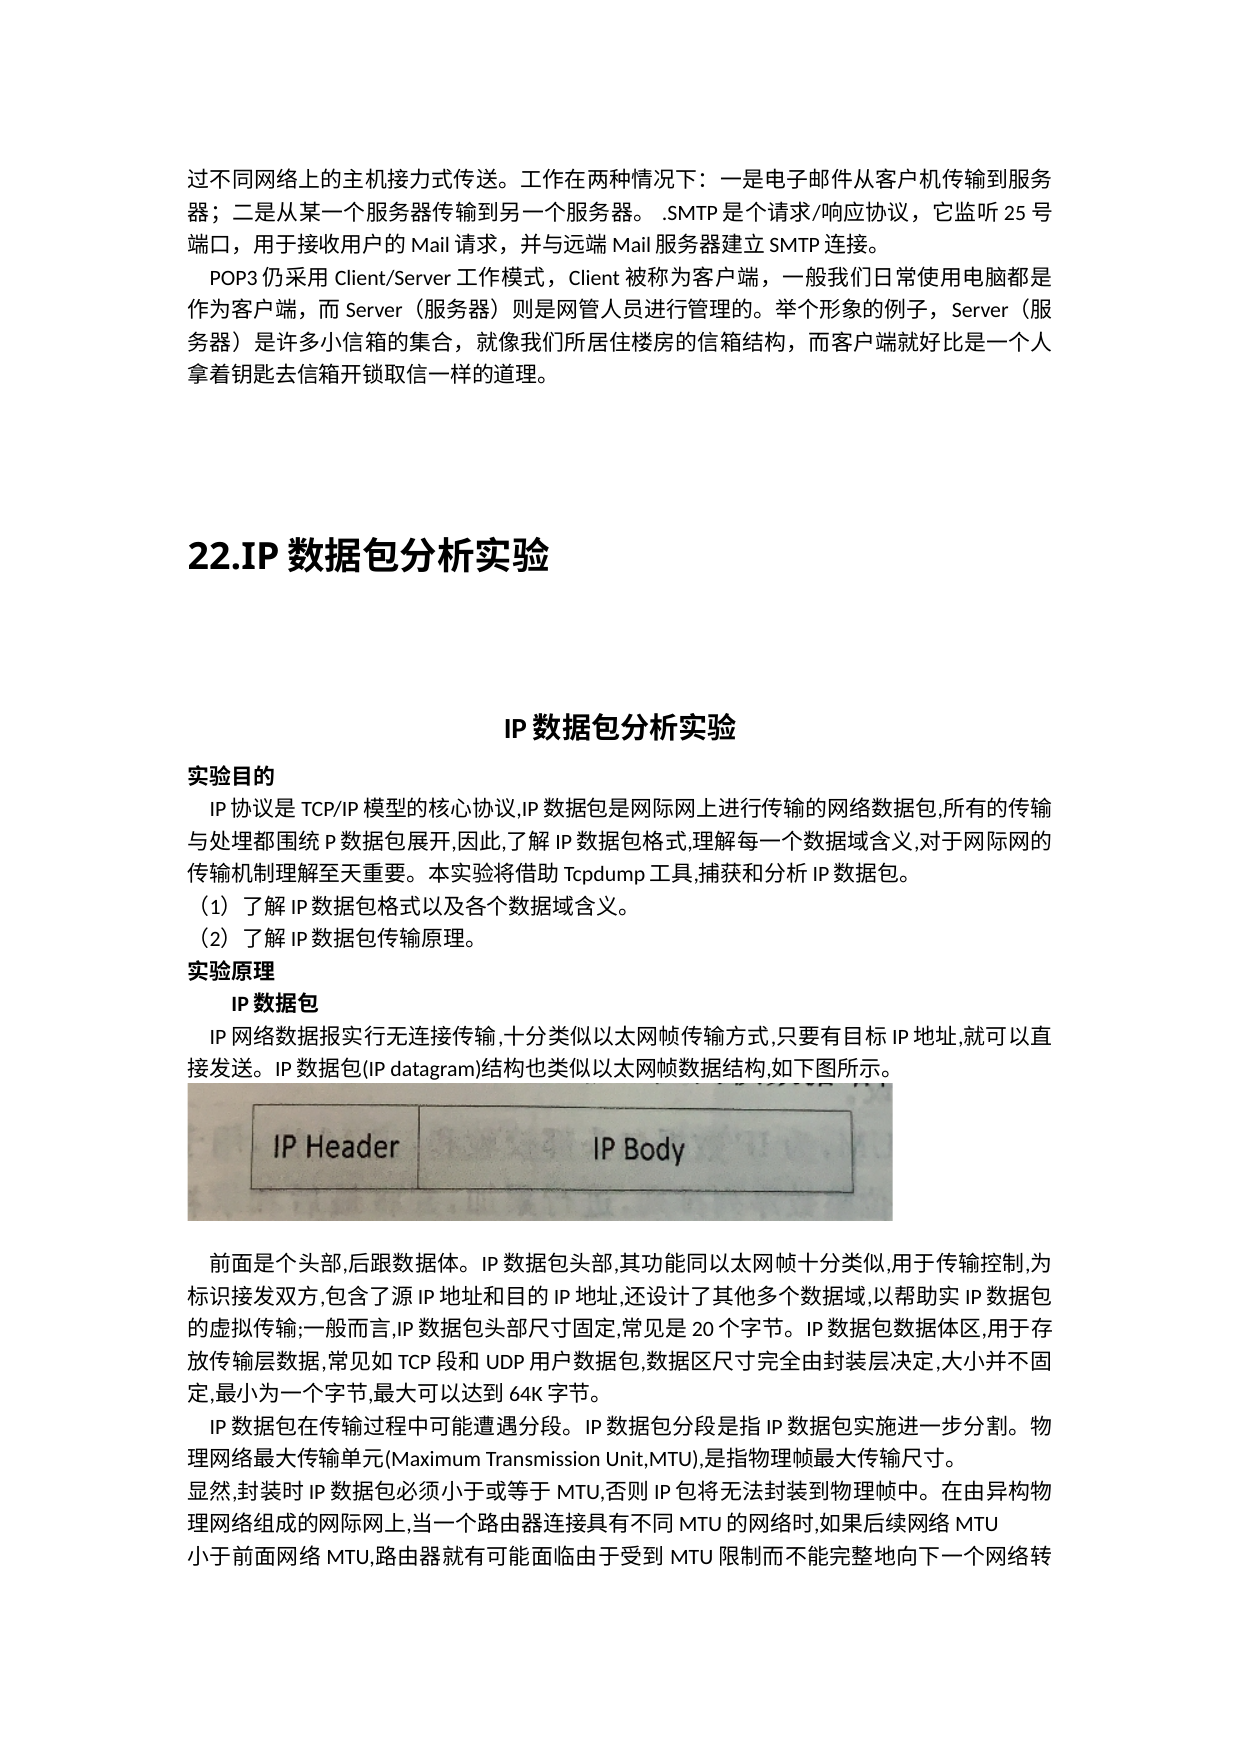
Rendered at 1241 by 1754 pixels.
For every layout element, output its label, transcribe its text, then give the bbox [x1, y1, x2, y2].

list IP数据包分析实验 [187, 693, 1053, 758]
list （2）了解IP数据包传输原理。 [187, 921, 1053, 953]
picture [187, 1083, 893, 1221]
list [187, 1538, 1053, 1571]
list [187, 162, 1053, 259]
list IP网络数据报实行无连接传输,十分类似以太网帧传输方式,只要有目标IP地址,就可以直接发送。IP数据包(IP datagram)结构也类似以太网帧数据结构,如下图所示。 [187, 1018, 1053, 1083]
list 前面是个头部,后跟数据体。IP数据包头部,其功能同以太网帧十分类似,用于传输控制,为标识接发双方,包含了源IP地址和目的IP地址,还设计了其他多个数据域,以帮助实IP数据包的虚拟传输;一般而言,IP数据包头部尺寸固定,常见是20个字节。IP数据包数据体区,用于存放传输层数据,常见如TCP段和 UDP用户数据包,数据区尺寸完全由封装层决定,大小并不固定,最小为一个字节,最大可以达到64K字节。 [187, 1246, 1053, 1408]
list 实验目的 [187, 758, 1053, 791]
subtitle IP数据包分析实验 [187, 522, 1053, 587]
list 显然,封装时IP数据包必须小于或等于MTU,否则IP包将无法封装到物理帧中。在由异构物理网络组成的网际网上,当一个路由器连接具有不同MTU的网络时,如果后续网络MTU [187, 1473, 1053, 1538]
list IP数据包 [187, 986, 1053, 1018]
list IP协议是 TCP/IP模型的核心协议,IP数据包是网际网上进行传输的网络数据包,所有的传输与处埋都围统P数据包展开,因此,了解IP数据包格式,理解每一个数据域含义,对于网际网的传输机制理解至天重要。本实验将借助Tcpdump工具,捕获和分析IP数据包。 [187, 791, 1053, 888]
list POP3仍采用Client/Server工作模式，Client被称为客户端，一般我们日常使用电脑都是作为客户端，而Server（服务器）则是网管人员进行管理的。举个形象的例子，Server（服务器）是许多小信箱的集合，就像我们所居住楼房的信箱结构，而客户端就好比是一个人拿着钥匙去信箱开锁取信一样的道理。 [187, 259, 1053, 389]
list 实验原理 [187, 953, 1053, 986]
list （1）了解IP数据包格式以及各个数据域含义。 [187, 888, 1053, 921]
list IP数据包在传输过程中可能遭遇分段。IP数据包分段是指IP数据包实施进一步分割。物理网络最大传输单元(Maximum Transmission Unit,MTU),是指物理帧最大传输尺寸。 [187, 1408, 1053, 1473]
